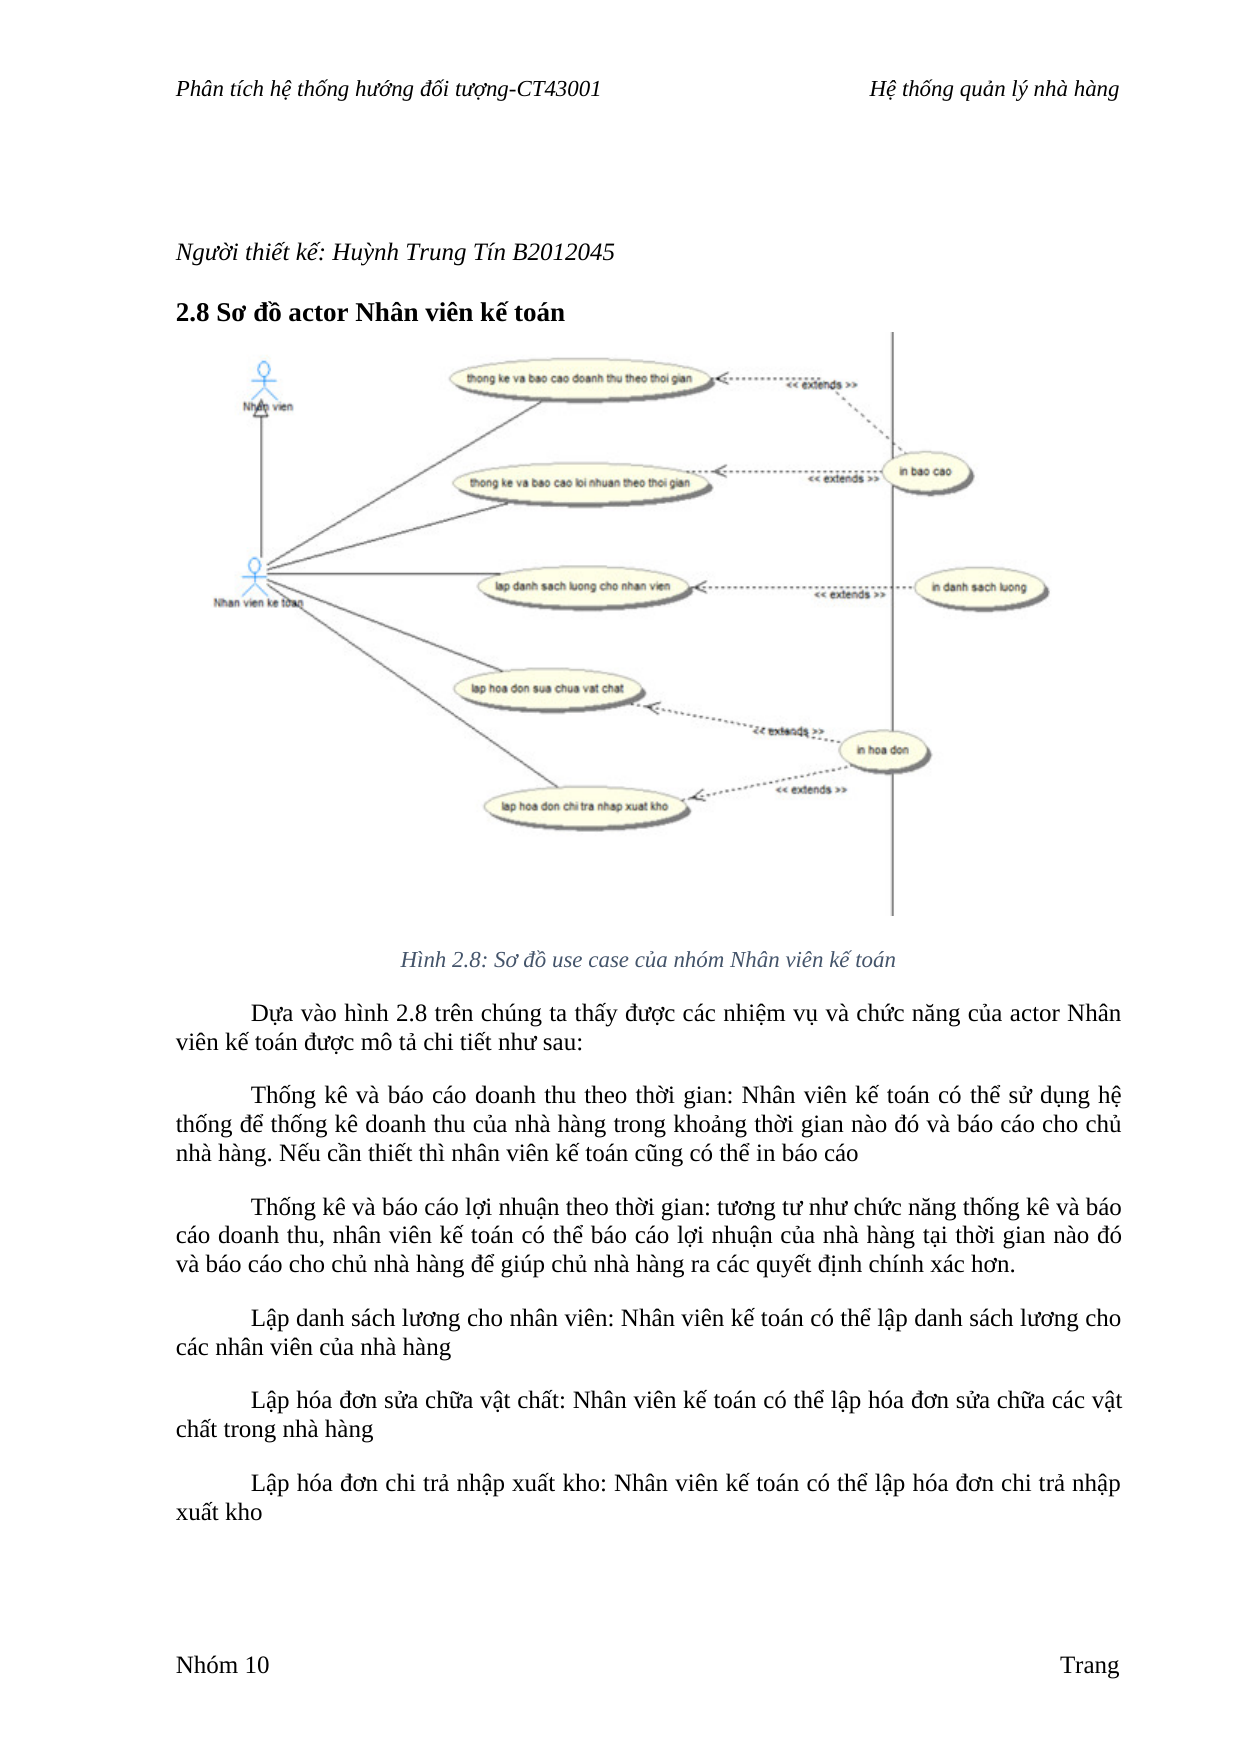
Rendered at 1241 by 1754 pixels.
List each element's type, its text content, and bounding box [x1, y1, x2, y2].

text Thống kê và báo cáo lợi nhuận theo thời gian: tương tư như chức năng thống kê và báo cáo doanh thu, nhân viên kế toán có thể báo cáo lợi nhuận của nhà hàng tại thời gian nào đó và báo cáo cho chủ nhà hàng để giúp chủ nhà hàng ra các quyết định chính xác hơn. [176, 1192, 1123, 1278]
text Hình 2.8: Sơ đồ use case của nhóm Nhân viên kế toán [176, 946, 1123, 973]
subtitle 2.8 Sơ đồ actor Nhân viên kế toán [176, 296, 1123, 327]
picture [175, 332, 1086, 916]
text Lập hóa đơn chi trả nhập xuất kho: Nhân viên kế toán có thể lập hóa đơn chi trả nhập xuất kho [176, 1468, 1123, 1525]
text Dựa vào hình 2.8 trên chúng ta thấy được các nhiệm vụ và chức năng của actor Nhân viên kế toán được mô tả chi tiết như sau: [176, 998, 1123, 1055]
text Thống kê và báo cáo doanh thu theo thời gian: Nhân viên kế toán có thể sử dụng hệ thống để thống kê doanh thu của nhà hàng trong khoảng thời gian nào đó và báo cáo cho chủ nhà hàng. Nếu cần thiết thì nhân viên kế toán cũng có thể in báo cáo [176, 1080, 1123, 1167]
text Người thiết kế: Huỳnh Trung Tín B2012045 [176, 237, 1123, 265]
text Lập hóa đơn sửa chữa vật chất: Nhân viên kế toán có thể lập hóa đơn sửa chữa các vật chất trong nhà hàng [176, 1385, 1123, 1443]
text Lập danh sách lương cho nhân viên: Nhân viên kế toán có thể lập danh sách lương cho các nhân viên của nhà hàng [176, 1303, 1123, 1360]
